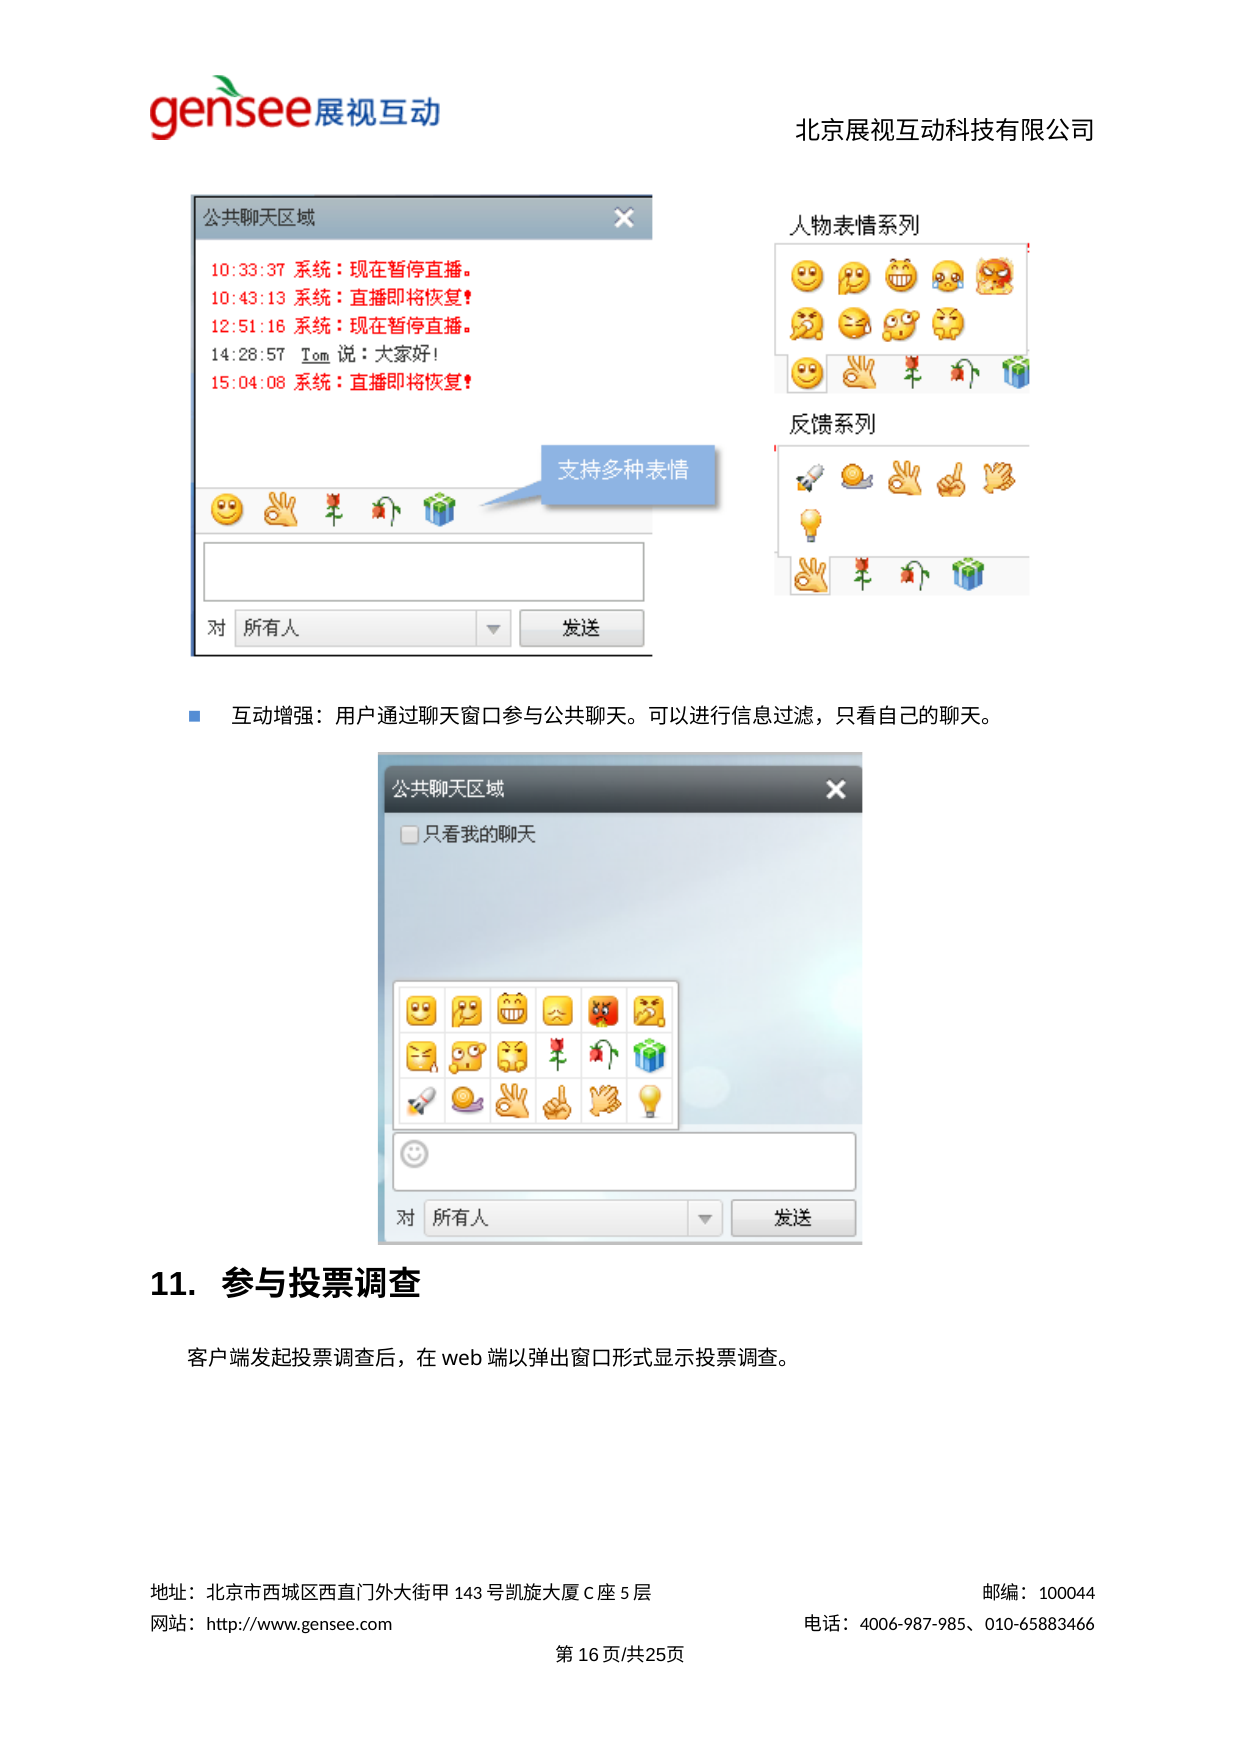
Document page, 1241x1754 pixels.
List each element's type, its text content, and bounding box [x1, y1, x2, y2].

picture [377, 752, 863, 1245]
text 客户端发起投票调查后，在web端以弹出窗口形式显示投票调查。 [150, 1341, 1090, 1372]
subtitle 参与投票调查 [150, 1257, 1090, 1305]
table_header [150, 753, 1090, 1257]
picture [150, 75, 440, 140]
table_header [150, 188, 1090, 699]
picture [188, 187, 1053, 688]
list 互动增强：用户通过聊天窗口参与公共聊天。可以进行信息过滤，只看自己的聊天。 [187, 699, 1090, 729]
